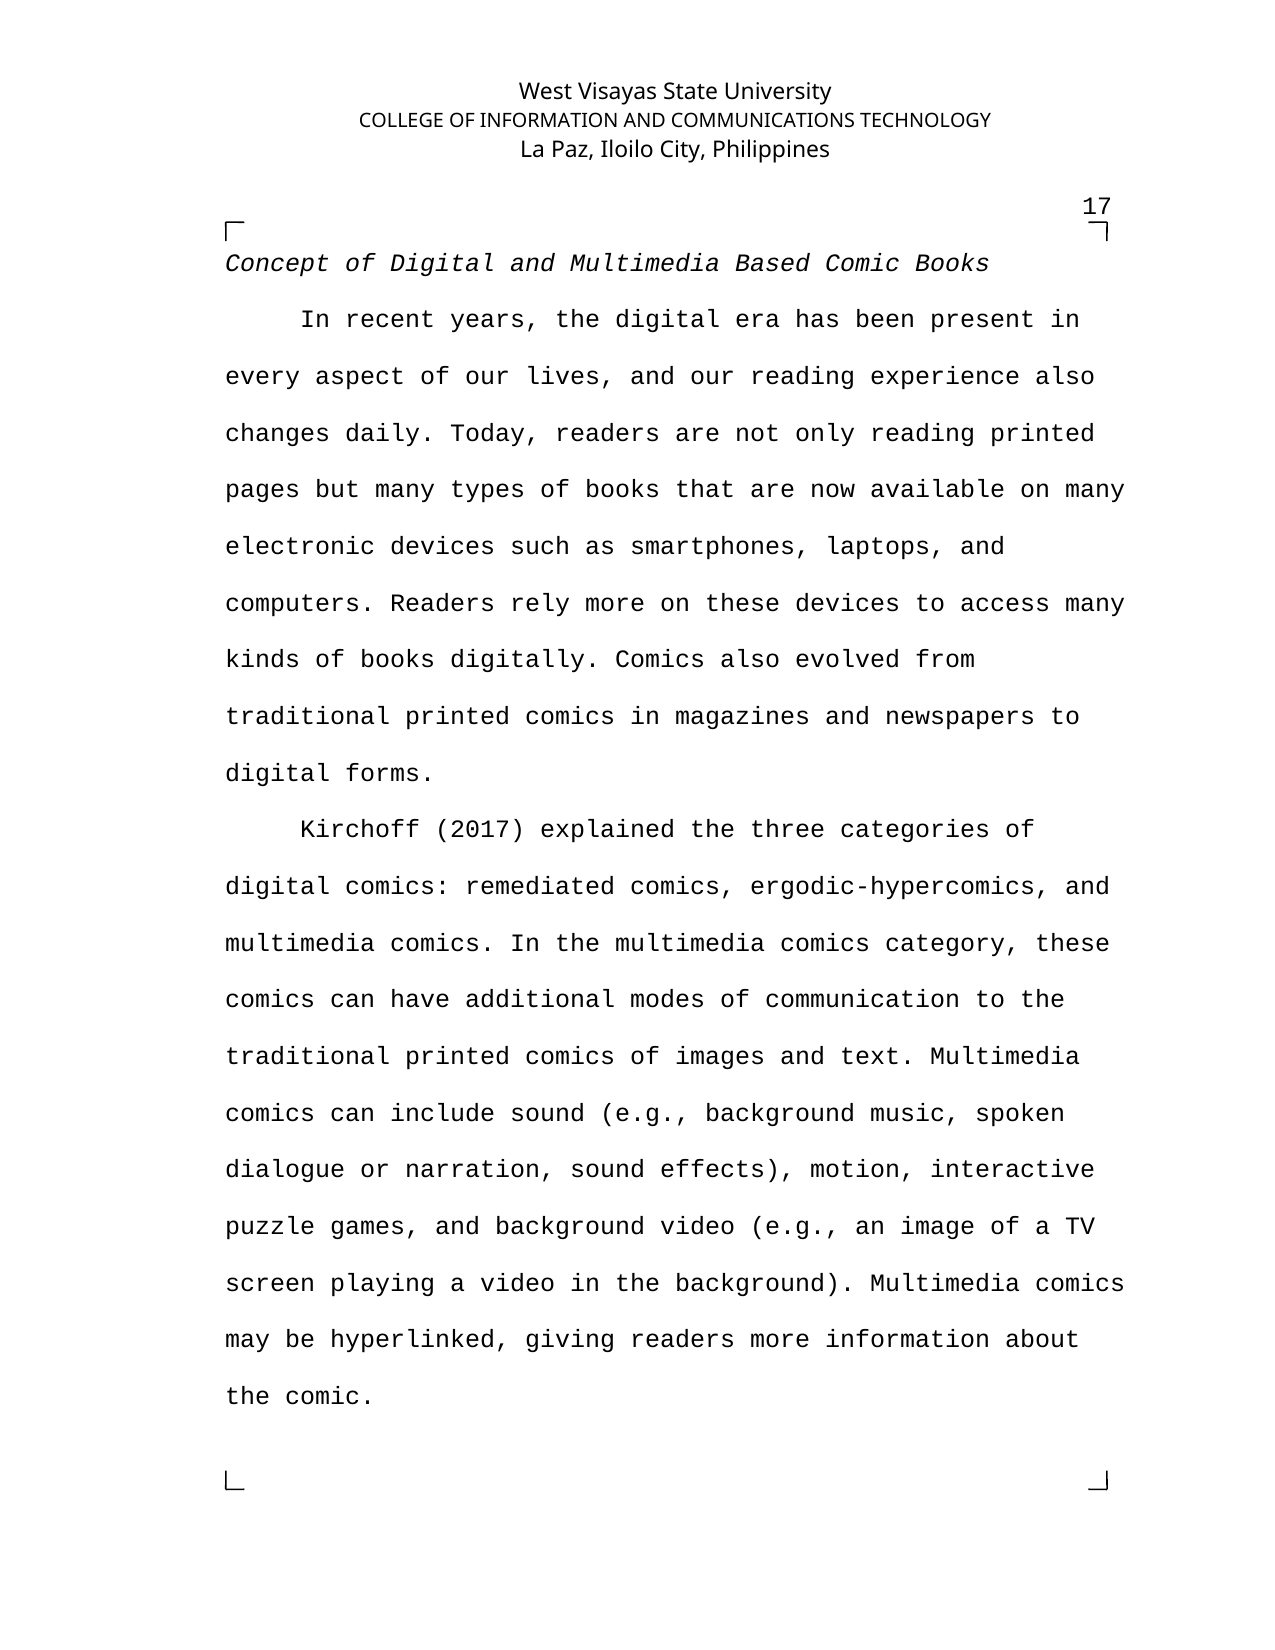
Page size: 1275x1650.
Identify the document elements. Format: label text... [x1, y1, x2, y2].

text Kirchoff (2017) explained the three categories of digital comics: remediated comics, ergodic-hypercomics, and multimedia comics. In the multimedia comics category, these comics can have additional modes of communication to the traditional printed comics of images and text. Multimedia comics can include sound (e.g., background music, spoken dialogue or narration, sound effects), motion, interactive puzzle games, and background video (e.g., an image of a TV screen playing a video in the background). Multimedia comics may be hyperlinked, giving readers more information about the comic. [225, 817, 1125, 1412]
text In recent years, the digital era has been present in every aspect of our lives, and our reading experience also changes daily. Today, readers are not only reading printed pages but many types of books that are now available on many electronic devices such as smartphones, laptops, and computers. Readers rely more on these devices to access many kinds of books digitally. Comics also evolved from traditional printed comics in magazines and newspapers to digital forms. [225, 307, 1125, 789]
subtitle Concept of Digital and Multimedia Based Comic Books [225, 250, 1125, 279]
